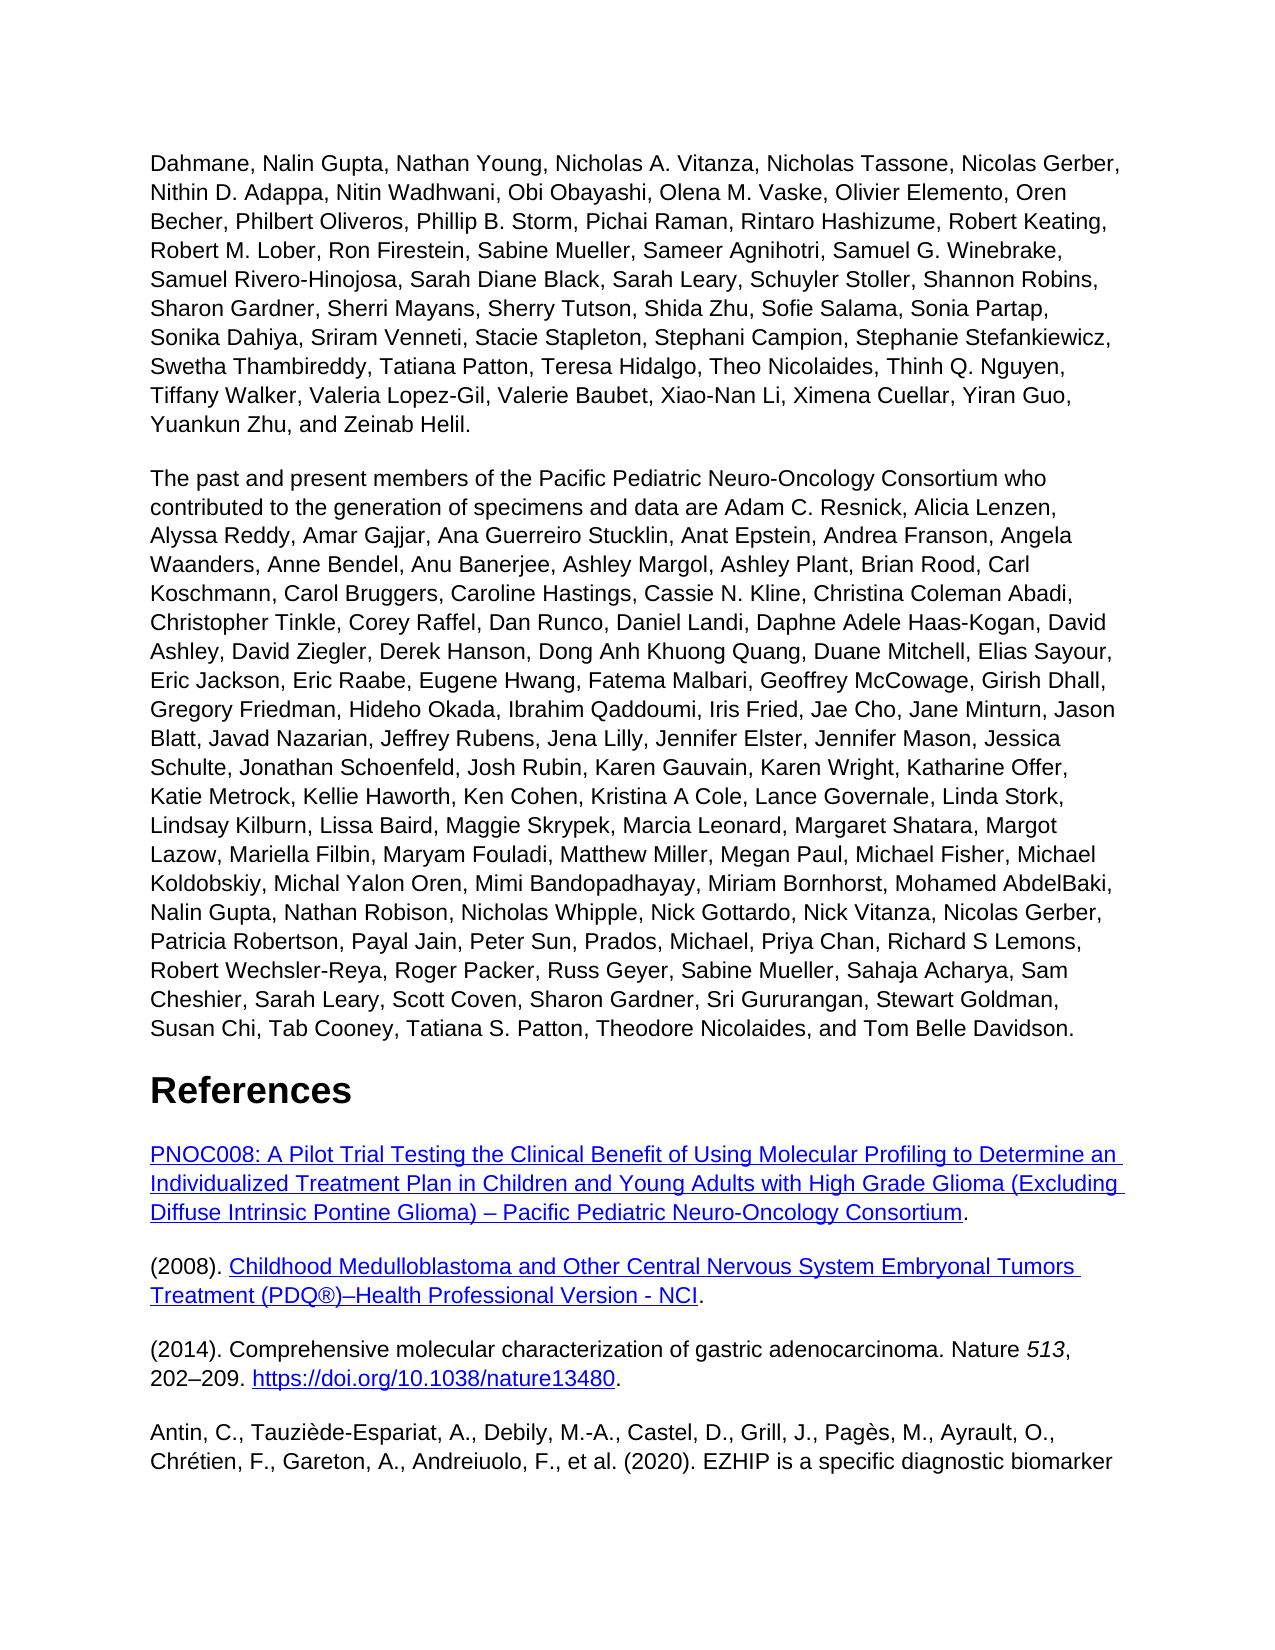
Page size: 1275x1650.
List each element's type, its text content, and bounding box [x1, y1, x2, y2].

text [150, 150, 1125, 437]
subtitle References [150, 1069, 1125, 1112]
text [150, 1419, 1125, 1474]
text PNOC008: A Pilot Trial Testing the Clinical Benefit of Using Molecular Profiling to Determine an Individualized Treatment Plan in Children and Young Adults with High Grade Glioma (Excluding Diffuse Intrinsic Pontine Glioma) – Pacific Pediatric Neuro-Oncology Consortium. [150, 1194, 1125, 1225]
text (2008). Childhood Medulloblastoma and Other Central Nervous System Embryonal Tumors Treatment (PDQ®)–Health Professional Version - NCI. [150, 1253, 1125, 1308]
text (2014). Comprehensive molecular characterization of gastric adenocarcinoma. Nature 513, 202–209. https://doi.org/10.1038/nature13480. [150, 1336, 1125, 1391]
text The past and present members of the Pacific Pediatric Neuro-Oncology Consortium who contributed to the generation of specimens and data are Adam C. Resnick, Alicia Lenzen, Alyssa Reddy, Amar Gajjar, Ana Guerreiro Stucklin, Anat Epstein, Andrea Franson, Angela Waanders, Anne Bendel, Anu Banerjee, Ashley Margol, Ashley Plant, Brian Rood, Carl Koschmann, Carol Bruggers, Caroline Hastings, Cassie N. Kline, Christina Coleman Abadi, Christopher Tinkle, Corey Raffel, Dan Runco, Daniel Landi, Daphne Adele Haas-Kogan, David Ashley, David Ziegler, Derek Hanson, Dong Anh Khuong Quang, Duane Mitchell, Elias Sayour, Eric Jackson, Eric Raabe, Eugene Hwang, Fatema Malbari, Geoffrey McCowage, Girish Dhall, Gregory Friedman, Hideho Okada, Ibrahim Qaddoumi, Iris Fried, Jae Cho, Jane Minturn, Jason Blatt, Javad Nazarian, Jeffrey Rubens, Jena Lilly, Jennifer Elster, Jennifer Mason, Jessica Schulte, Jonathan Schoenfeld, Josh Rubin, Karen Gauvain, Karen Wright, Katharine Offer, Katie Metrock, Kellie Haworth, Ken Cohen, Kristina A Cole, Lance Governale, Linda Stork, Lindsay Kilburn, Lissa Baird, Maggie Skrypek, Marcia Leonard, Margaret Shatara, Margot Lazow, Mariella Filbin, Maryam Fouladi, Matthew Miller, Megan Paul, Michael Fisher, Michael Koldobskiy, Michal Yalon Oren, Mimi Bandopadhayay, Miriam Bornhorst, Mohamed AbdelBaki, Nalin Gupta, Nathan Robison, Nicholas Whipple, Nick Gottardo, Nick Vitanza, Nicolas Gerber, Patricia Robertson, Payal Jain, Peter Sun, Prados, Michael, Priya Chan, Richard S Lemons, Robert Wechsler-Reya, Roger Packer, Russ Geyer, Sabine Mueller, Sahaja Acharya, Sam Cheshier, Sarah Leary, Scott Coven, Sharon Gardner, Sri Gururangan, Stewart Goldman, Susan Chi, Tab Cooney, Tatiana S. Patton, Theodore Nicolaides, and Tom Belle Davidson. [150, 464, 1125, 1041]
text PNOC008: A Pilot Trial Testing the Clinical Benefit of Using Molecular Profiling to Determine an Individualized Treatment Plan in Children and Young Adults with High Grade Glioma (Excluding Diffuse Intrinsic Pontine Glioma) – Pacific Pediatric Neuro-Oncology Consortium. [150, 1141, 1125, 1193]
